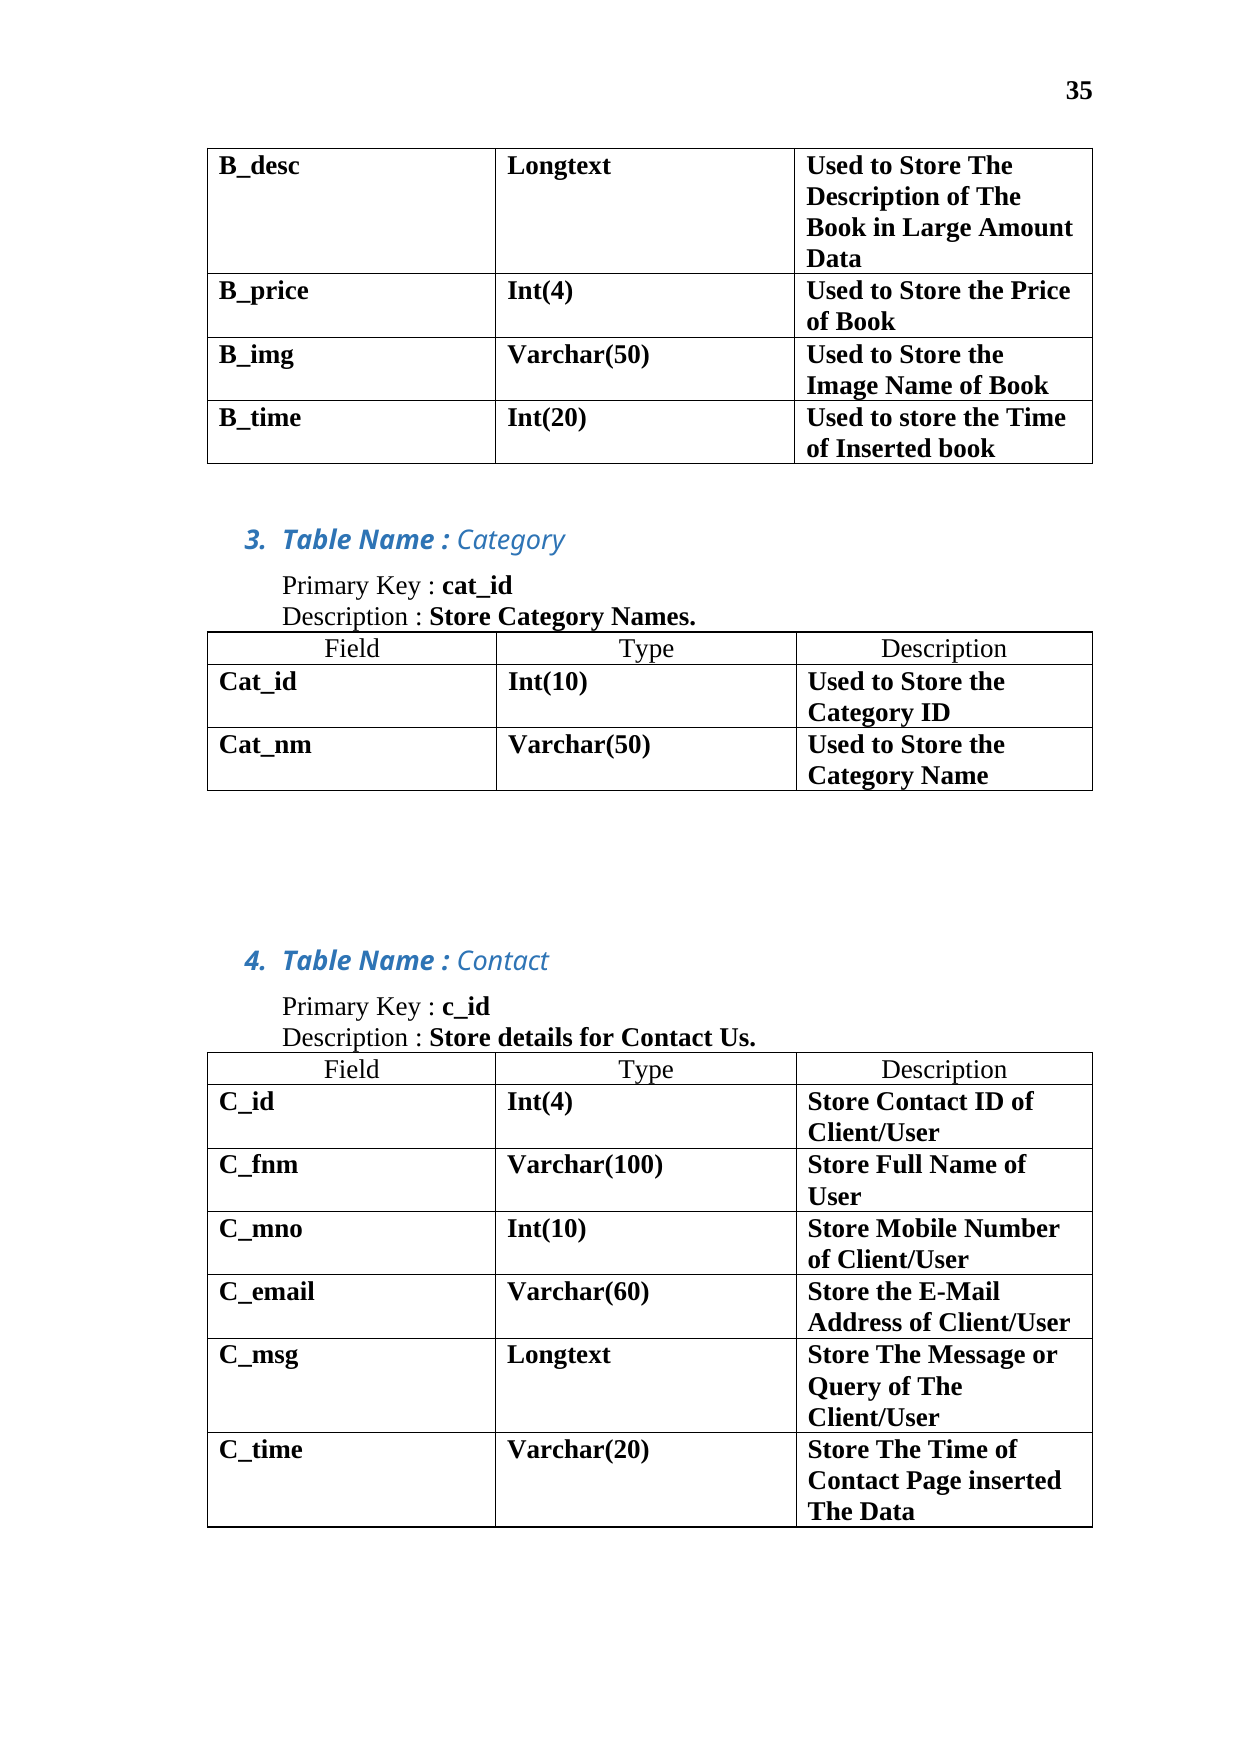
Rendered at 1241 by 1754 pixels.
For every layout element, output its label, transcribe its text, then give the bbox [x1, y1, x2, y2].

text Description : Store details for Contact Us. [207, 1021, 1092, 1052]
table_cell Used to store the Time of Inserted book [795, 401, 1092, 463]
text Primary Key : c_id [207, 989, 1092, 1021]
table_cell Used to Store the Category Name [797, 728, 1092, 790]
table_cell Store The Time of Contact Page inserted The Data [797, 1433, 1092, 1526]
table_cell C_fnm [208, 1149, 495, 1211]
table_cell C_id [208, 1085, 495, 1147]
table_cell Varchar(50) [496, 338, 794, 400]
table_cell Cat_id [208, 665, 496, 727]
table_cell B_time [208, 401, 495, 463]
text Description : Store Category Names. [282, 600, 1092, 631]
text Primary Key : cat_id [207, 569, 1092, 600]
table_cell Used to Store The Description of The Book in Large Amount Data [795, 149, 1092, 273]
table_header Description [797, 633, 1092, 664]
table_cell Varchar(60) [496, 1275, 796, 1337]
table_cell B_desc [208, 149, 495, 273]
table_header Field [208, 1053, 495, 1084]
table_header Type [496, 1053, 796, 1084]
subtitle Table Name : Category [244, 521, 1092, 557]
table_cell Cat_nm [208, 728, 496, 790]
table_cell B_price [208, 274, 495, 337]
table_cell Int(10) [496, 1212, 796, 1274]
table_cell Store Mobile Number of Client/User [797, 1212, 1092, 1274]
table_cell B_img [208, 338, 495, 400]
table_cell Store Full Name of User [797, 1149, 1092, 1211]
table_cell Longtext [496, 149, 794, 273]
table_cell Store Contact ID of Client/User [797, 1085, 1092, 1147]
table_header Description [797, 1053, 1092, 1084]
table_cell Store The Message or Query of The Client/User [797, 1339, 1092, 1432]
table_cell Used to Store the Category ID [797, 665, 1092, 727]
table_cell C_email [208, 1275, 495, 1337]
table_header Field [208, 633, 496, 664]
subtitle Table Name : Contact [244, 941, 1092, 978]
table_cell Int(20) [496, 401, 794, 463]
table_cell Used to Store the Price of Book [795, 274, 1092, 337]
table_cell Varchar(100) [496, 1149, 796, 1211]
table_cell C_time [208, 1433, 495, 1526]
table_header Type [497, 633, 796, 664]
table_cell Int(4) [496, 1085, 796, 1147]
table_cell C_msg [208, 1339, 495, 1432]
table_cell Store the E-Mail Address of Client/User [797, 1275, 1092, 1337]
table_cell Longtext [496, 1339, 796, 1432]
table_cell C_mno [208, 1212, 495, 1274]
table_cell Varchar(50) [497, 728, 796, 790]
table_cell Used to Store the Image Name of Book [795, 338, 1092, 400]
table_cell Int(10) [497, 665, 796, 727]
table_cell Varchar(20) [496, 1433, 796, 1526]
table_cell Int(4) [496, 274, 794, 337]
